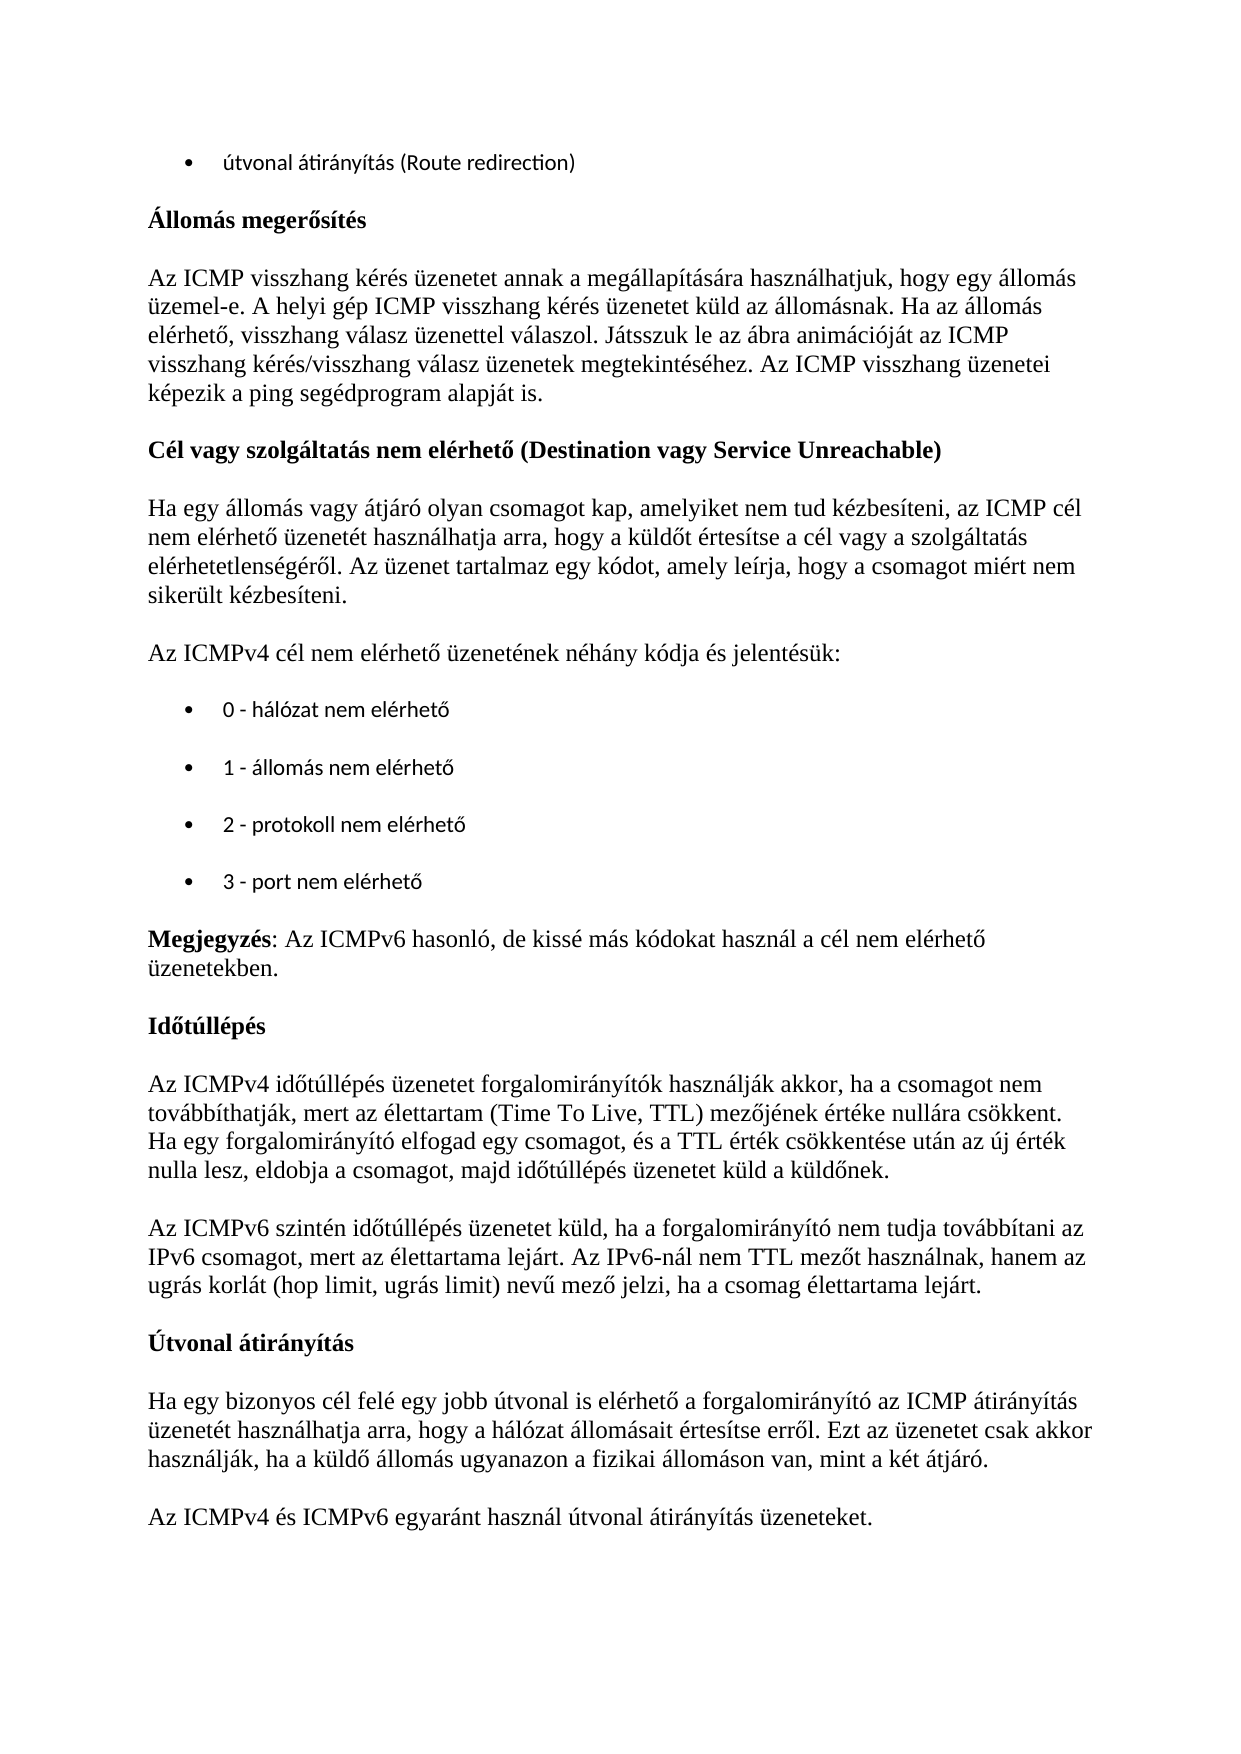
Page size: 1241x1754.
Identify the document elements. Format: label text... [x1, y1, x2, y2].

text Az ICMPv4 és ICMPv6 egyaránt használ útvonal átirányítás üzeneteket. [148, 1502, 1093, 1531]
list 1 - állomás nem elérhető [185, 753, 1093, 781]
list 3 - port nem elérhető [185, 867, 1093, 895]
text Az ICMPv6 szintén időtúllépés üzenetet küld, ha a forgalomirányító nem tudja továbbítani az IPv6 csomagot, mert az élettartama lejárt. Az IPv6-nál nem TTL mezőt használnak, hanem az ugrás korlát (hop limit, ugrás limit) nevű mező jelzi, ha a csomag élettartama lejárt. [148, 1213, 1093, 1299]
list 2 - protokoll nem elérhető [185, 810, 1093, 838]
list útvonal átirányítás (Route redirection) [185, 148, 1093, 176]
text Megjegyzés: Az ICMPv6 hasonló, de kissé más kódokat használ a cél nem elérhető üzenetekben. [148, 924, 1093, 982]
text Ha egy állomás vagy átjáró olyan csomagot kap, amelyiket nem tud kézbesíteni, az ICMP cél nem elérhető üzenetét használhatja arra, hogy a küldőt értesítse a cél vagy a szolgáltatás elérhetetlenségéről. Az üzenet tartalmaz egy kódot, amely leírja, hogy a csomagot miért nem sikerült kézbesíteni. [148, 493, 1093, 608]
text Ha egy bizonyos cél felé egy jobb útvonal is elérhető a forgalomirányító az ICMP átirányítás üzenetét használhatja arra, hogy a hálózat állomásait értesítse erről. Ezt az üzenetet csak akkor használják, ha a küldő állomás ugyanazon a fizikai állomáson van, mint a két átjáró. [148, 1386, 1093, 1473]
text Az ICMPv4 időtúllépés üzenetet forgalomirányítók használják akkor, ha a csomagot nem továbbíthatják, mert az élettartam (Time To Live, TTL) mezőjének értéke nullára csökkent. Ha egy forgalomirányító elfogad egy csomagot, és a TTL érték csökkentése után az új érték nulla lesz, eldobja a csomagot, majd időtúllépés üzenetet küld a küldőnek. [148, 1069, 1093, 1184]
text Állomás megerősítés [148, 205, 1093, 233]
text Útvonal átirányítás [148, 1328, 1093, 1357]
list 0 - hálózat nem elérhető [185, 696, 1093, 724]
text Az ICMP visszhang kérés üzenetet annak a megállapítására használhatjuk, hogy egy állomás üzemel-e. A helyi gép ICMP visszhang kérés üzenetet küld az állomásnak. Ha az állomás elérhető, visszhang válasz üzenettel válaszol. Játsszuk le az ábra animációját az ICMP visszhang kérés/visszhang válasz üzenetek megtekintéséhez. Az ICMP visszhang üzenetei képezik a ping segédprogram alapját is. [148, 263, 1093, 406]
text Időtúllépés [148, 1011, 1093, 1040]
text Cél vagy szolgáltatás nem elérhető (Destination vagy Service Unreachable) [148, 436, 1093, 464]
text Az ICMPv4 cél nem elérhető üzenetének néhány kódja és jelentésük: [148, 638, 1093, 666]
